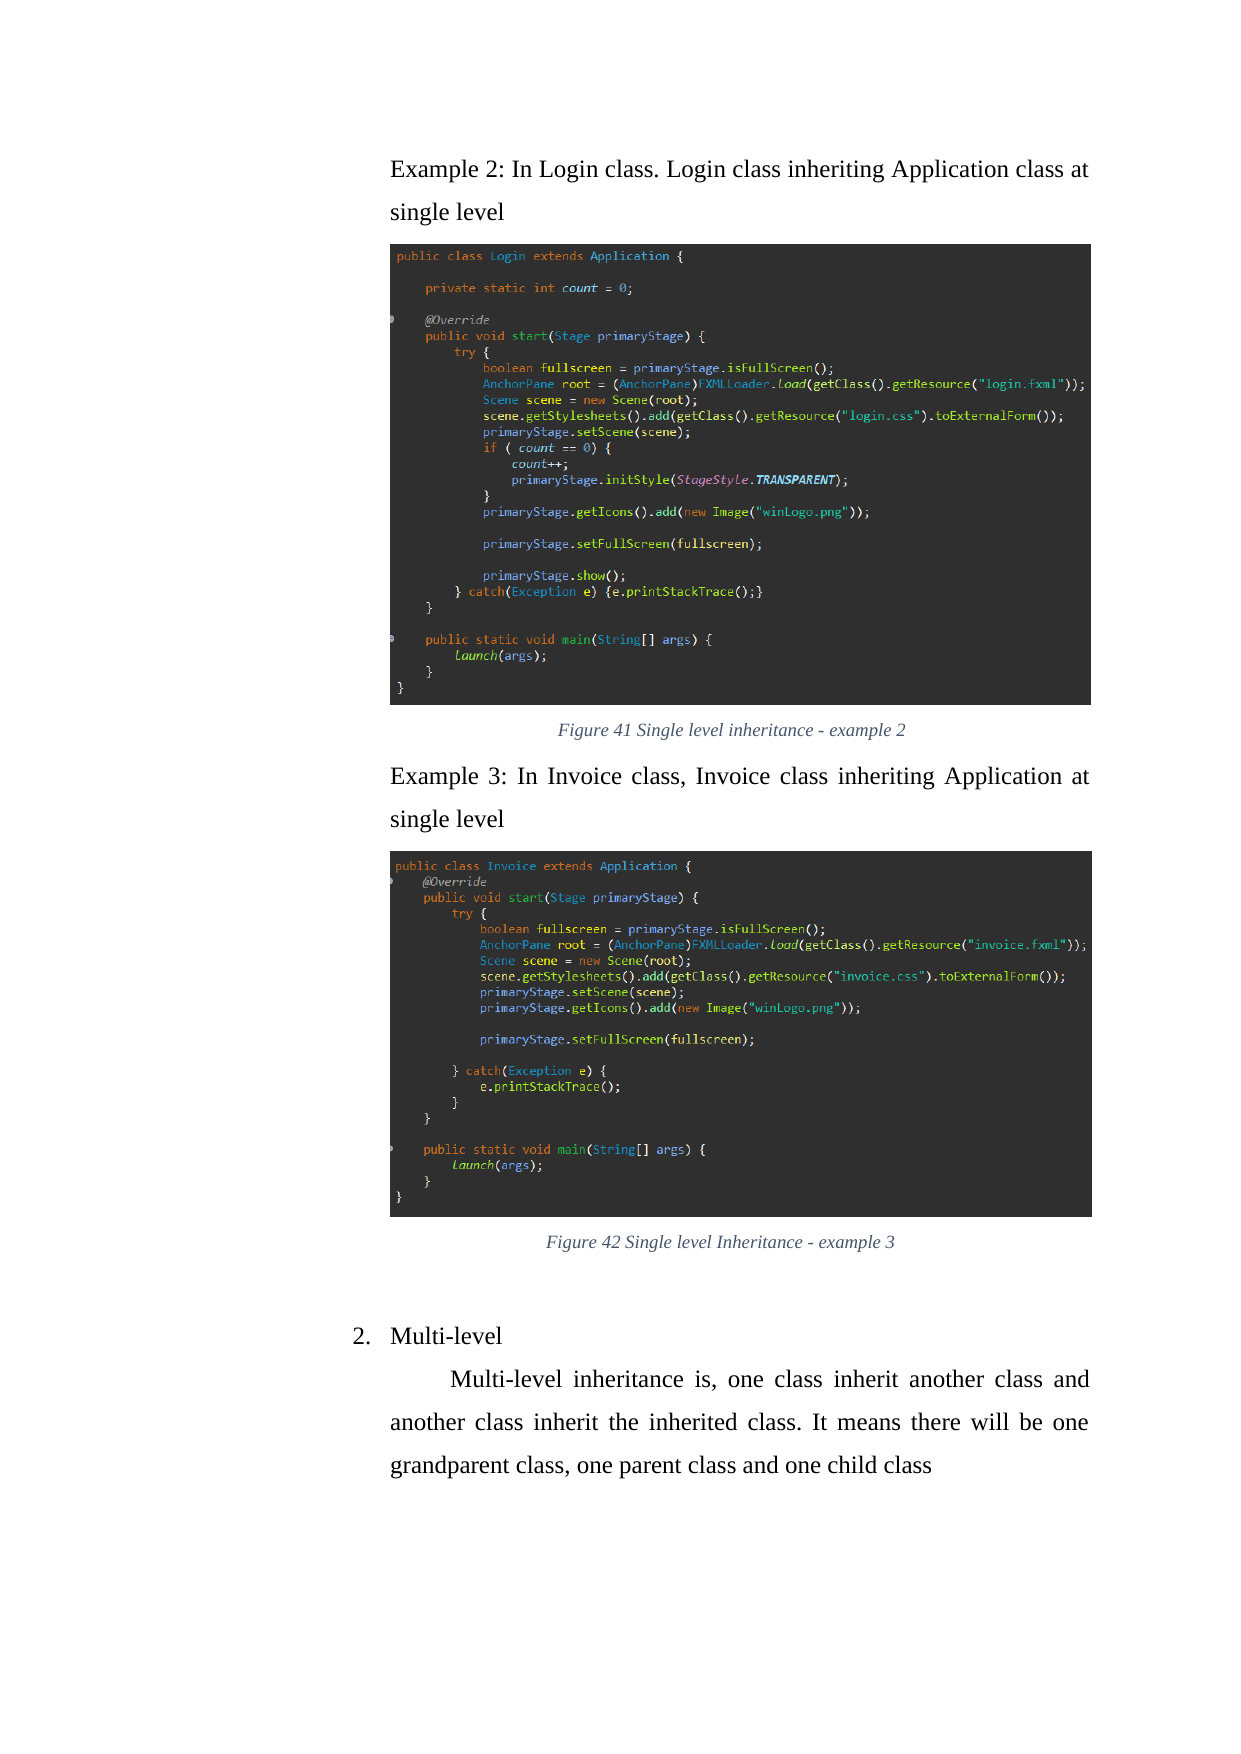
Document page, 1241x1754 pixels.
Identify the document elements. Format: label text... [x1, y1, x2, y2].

list Multi-level [352, 1321, 1090, 1349]
text Figure 41 Single level inheritance - example 2 [300, 719, 1090, 741]
picture [390, 851, 1092, 1217]
list Multi-level inheritance is, one class inherit another class and another class inherit the inherited class. It means there will be one grandparent class, one parent class and one child class [390, 1364, 1090, 1479]
text Example 2: In Login class. Login class inheriting Application class at single level [390, 154, 1090, 226]
picture [390, 244, 1091, 705]
text Example 3: In Invoice class, Invoice class inheriting Application at single level [390, 761, 1090, 833]
text Figure 42 Single level Inheritance - example 3 [277, 1231, 1090, 1253]
